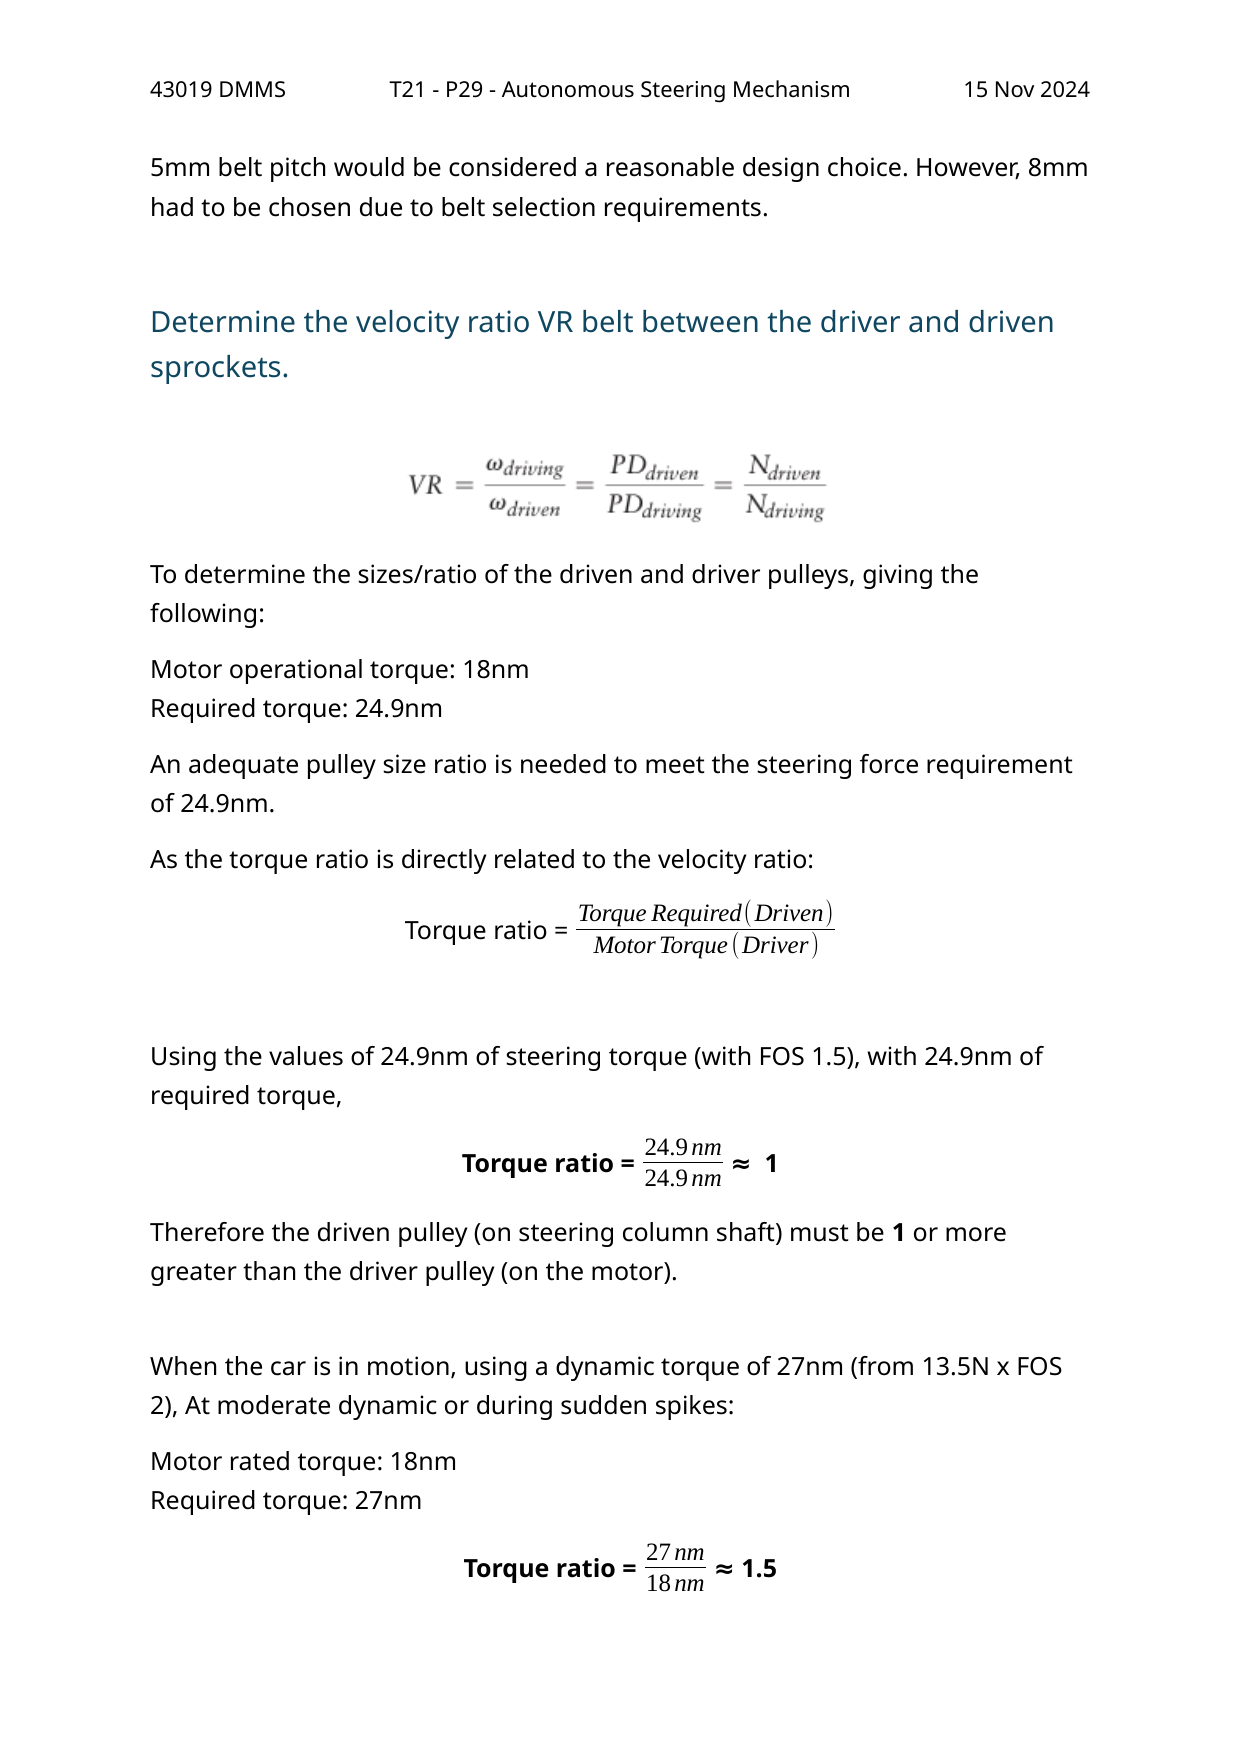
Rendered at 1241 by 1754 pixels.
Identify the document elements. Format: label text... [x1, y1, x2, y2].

text When the car is in motion, using a dynamic torque of 27nm (from 13.5N x FOS 2), At moderate dynamic or during sudden spikes: [150, 1309, 1090, 1422]
text To determine the sizes/ratio of the driven and driver pulleys, giving the following: [150, 557, 1090, 630]
text Motor rated torque: 18nm Required torque: 27nm [150, 1444, 1090, 1517]
subtitle Determine the velocity ratio VR belt between the driver and driven sprockets. [150, 301, 1090, 386]
text Therefore the driven pulley (on steering column shaft) must be 1 or more greater than the driver pulley (on the motor). [150, 1214, 1090, 1288]
text Using the values of 24.9nm of steering torque (with FOS 1.5), with 24.9nm of required torque, [150, 1039, 1090, 1112]
text An adequate pulley size ratio is needed to meet the steering force requirement of 24.9nm. [150, 747, 1090, 820]
text Torque ratio = ≈ 1.5 [150, 1539, 1090, 1598]
text Torque ratio = [150, 897, 1090, 961]
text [150, 150, 1090, 223]
text Torque ratio = ≈ 1 [150, 1134, 1090, 1193]
text As the torque ratio is directly related to the velocity ratio: [150, 842, 1090, 876]
text Motor operational torque: 18nm Required torque: 24.9nm [150, 652, 1090, 725]
picture [394, 439, 846, 535]
